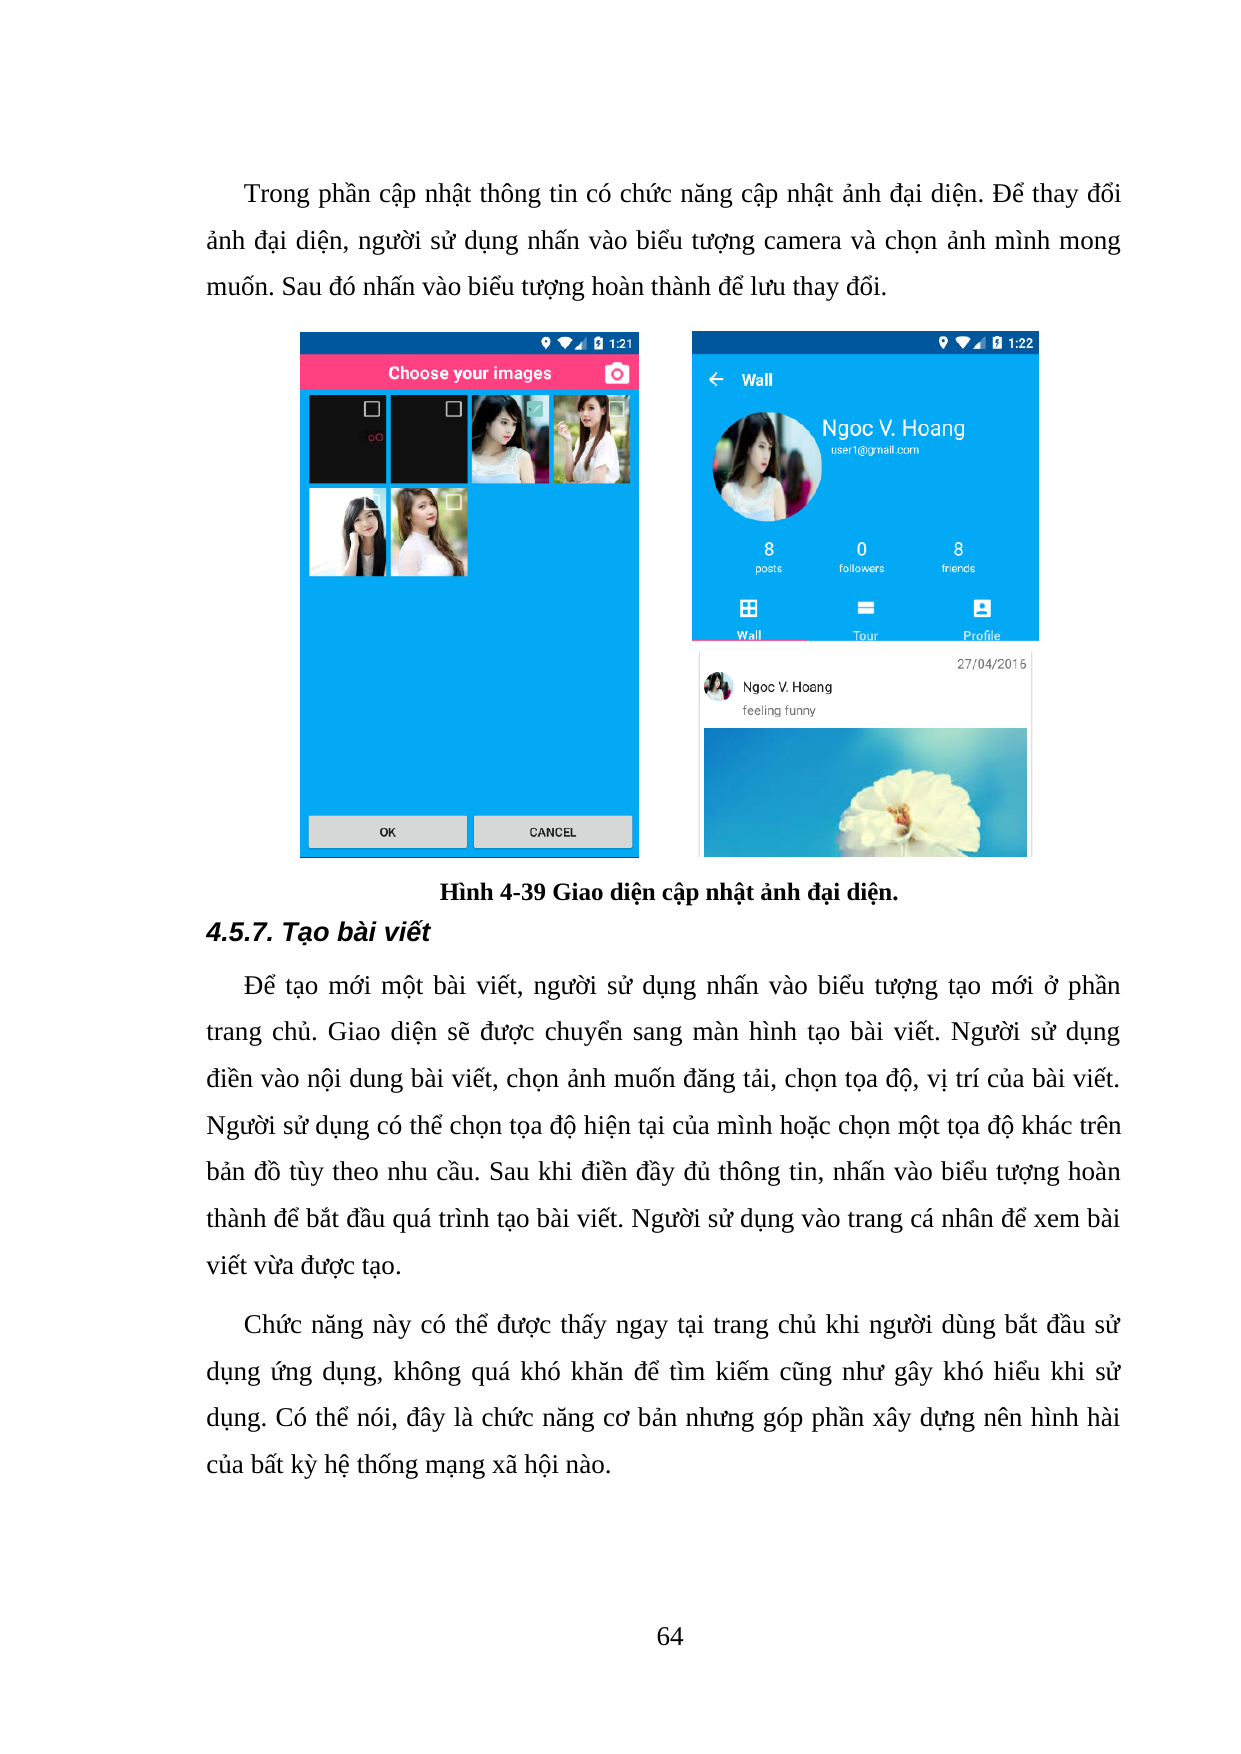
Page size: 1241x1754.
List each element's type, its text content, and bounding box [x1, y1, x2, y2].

text Để tạo mới một bài viết, người sử dụng nhấn vào biểu tượng tạo mới ở phần trang chủ. Giao diện sẽ được chuyển sang màn hình tạo bài viết. Người sử dụng điền vào nội dung bài viết, chọn ảnh muốn đăng tải, chọn tọa độ, vị trí của bài viết. Người sử dụng có thể chọn tọa độ hiện tại của mình hoặc chọn một tọa độ khác trên bản đồ tùy theo nhu cầu. Sau khi điền đầy đủ thông tin, nhấn vào biểu tượng hoàn thành để bắt đầu quá trình tạo bài viết. Người sử dụng vào trang cá nhân để xem bài viết vừa được tạo. [206, 969, 1122, 1280]
picture [745, 375, 750, 385]
picture [310, 396, 385, 482]
picture [554, 396, 630, 483]
picture [841, 425, 847, 437]
text Chức năng này có thể được thấy ngay tại trang chủ khi người dùng bắt đầu sử dụng ứng dụng, không quá khó khăn để tìm kiếm cũng như gây khó hiểu khi sử dụng. Có thể nói, đây là chức năng cơ bản nhưng góp phần xây dựng nên hình hài của bất kỳ hệ thống mạng xã hội nào. [206, 1308, 1122, 1479]
picture [974, 600, 990, 617]
picture [309, 816, 466, 847]
picture [858, 602, 874, 613]
picture [475, 816, 632, 847]
picture [713, 413, 821, 521]
picture [710, 376, 722, 382]
picture [751, 375, 755, 385]
picture [392, 396, 467, 482]
picture [300, 332, 639, 389]
picture [310, 489, 386, 576]
picture [391, 489, 467, 576]
picture [741, 600, 757, 617]
picture [472, 396, 549, 483]
picture [692, 631, 1039, 857]
picture [904, 420, 915, 435]
text Trong phần cập nhật thông tin có chức năng cập nhật ảnh đại diện. Để thay đổi ảnh đại diện, người sử dụng nhấn vào biểu tượng camera và chọn ảnh mình mong muốn. Sau đó nhấn vào biểu tượng hoàn thành để lưu thay đổi. [206, 177, 1122, 302]
picture [692, 331, 1039, 353]
